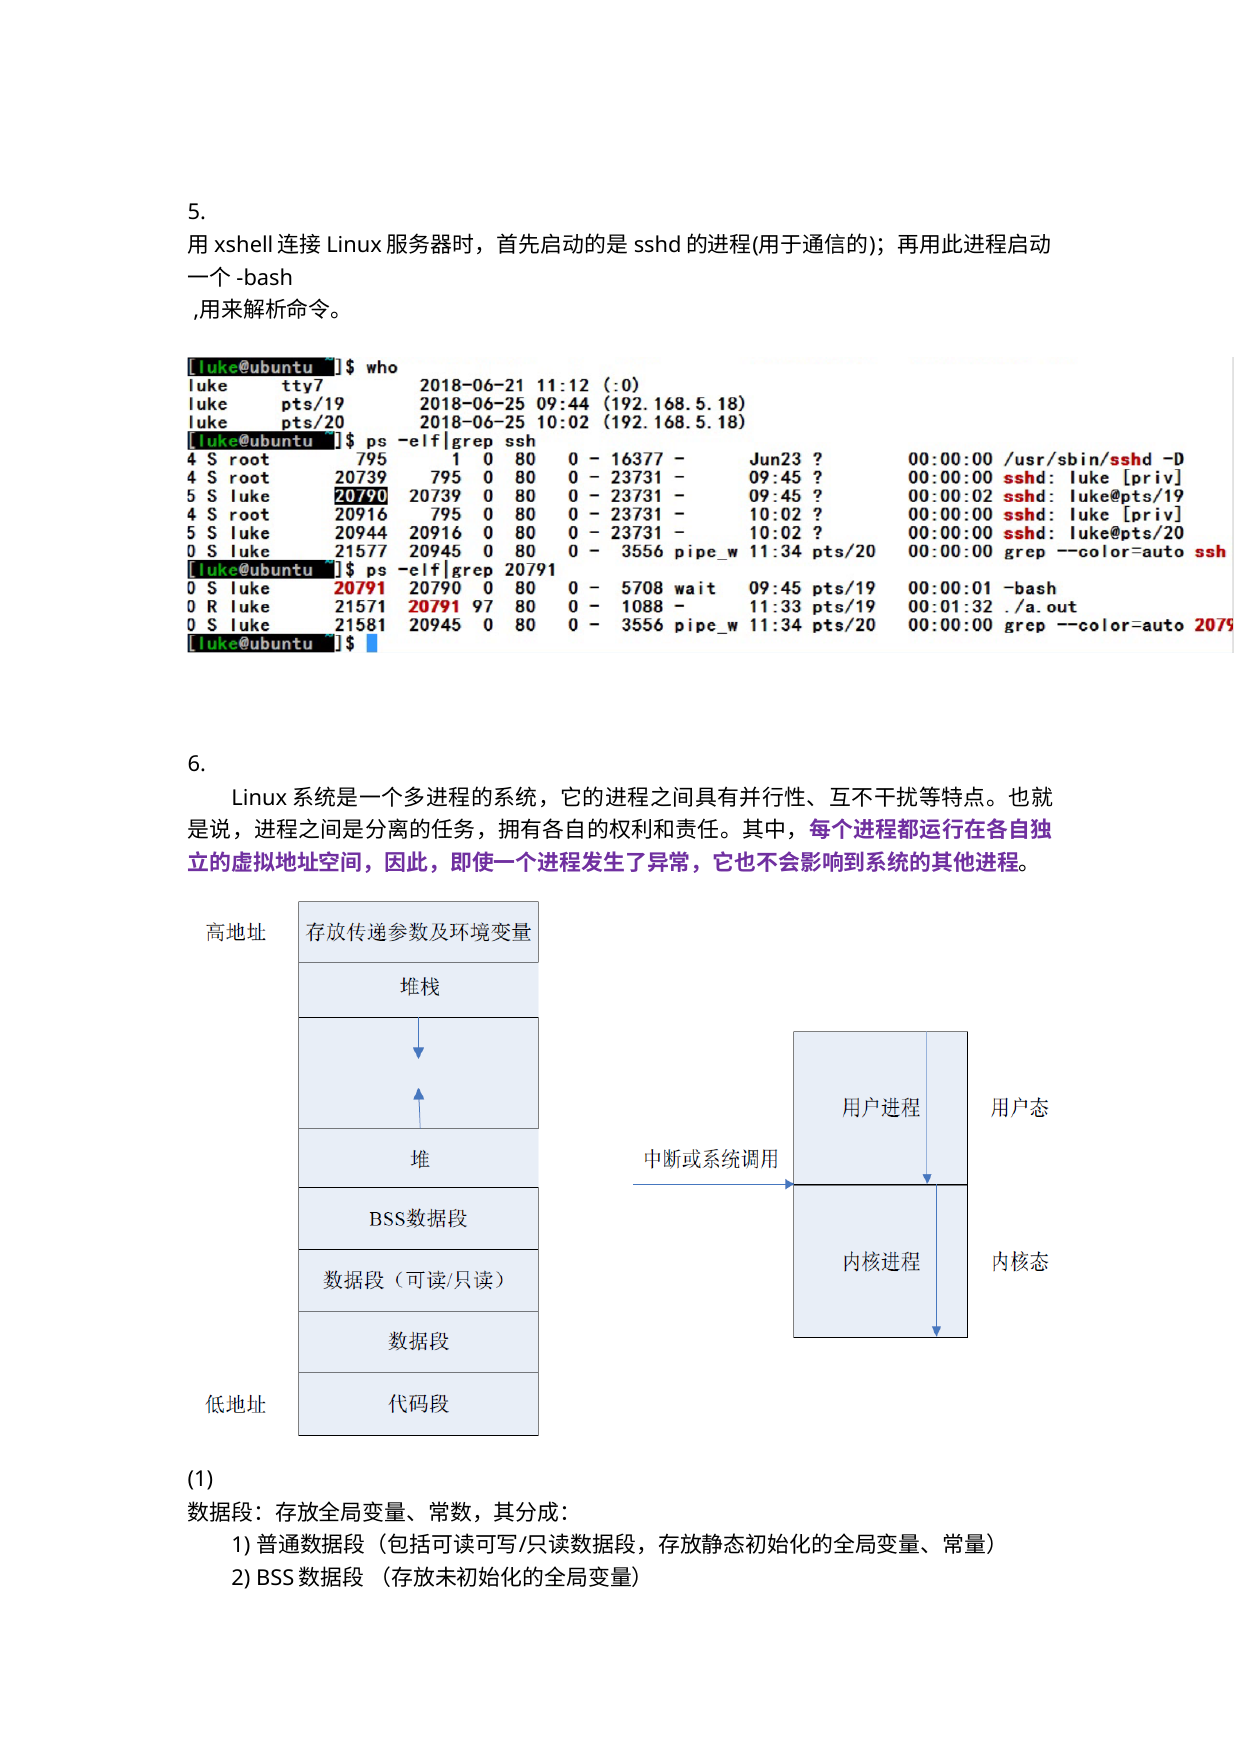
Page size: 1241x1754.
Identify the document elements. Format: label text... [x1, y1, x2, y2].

text 6. [187, 747, 1053, 779]
picture [187, 357, 1234, 653]
text (1) [187, 1462, 1053, 1494]
text ,用来解析命令。 [187, 292, 1053, 324]
text 用xshell连接Linux服务器时，首先启动的是sshd的进程(用于通信的)；再用此进程启动一个 -bash [187, 227, 1053, 292]
text 数据段：存放全局变量、常数，其分成： [187, 1494, 1053, 1527]
text 2) BSS数据段 （存放未初始化的全局变量） [187, 1559, 1053, 1592]
text 1) 普通数据段（包括可读可写/只读数据段，存放静态初始化的全局变量、常量） [231, 1527, 1053, 1559]
text Linux系统是一个多进程的系统，它的进程之间具有并行性、互不干扰等特点。也就是说，进程之间是分离的任务，拥有各自的权利和责任。其中，每个进程都运行在各自独立的虚拟地址空间，因此，即使一个进程发生了异常，它也不会影响到系统的其他进程。 [187, 779, 1053, 877]
text 5. [187, 194, 1053, 227]
picture [187, 891, 1063, 1448]
